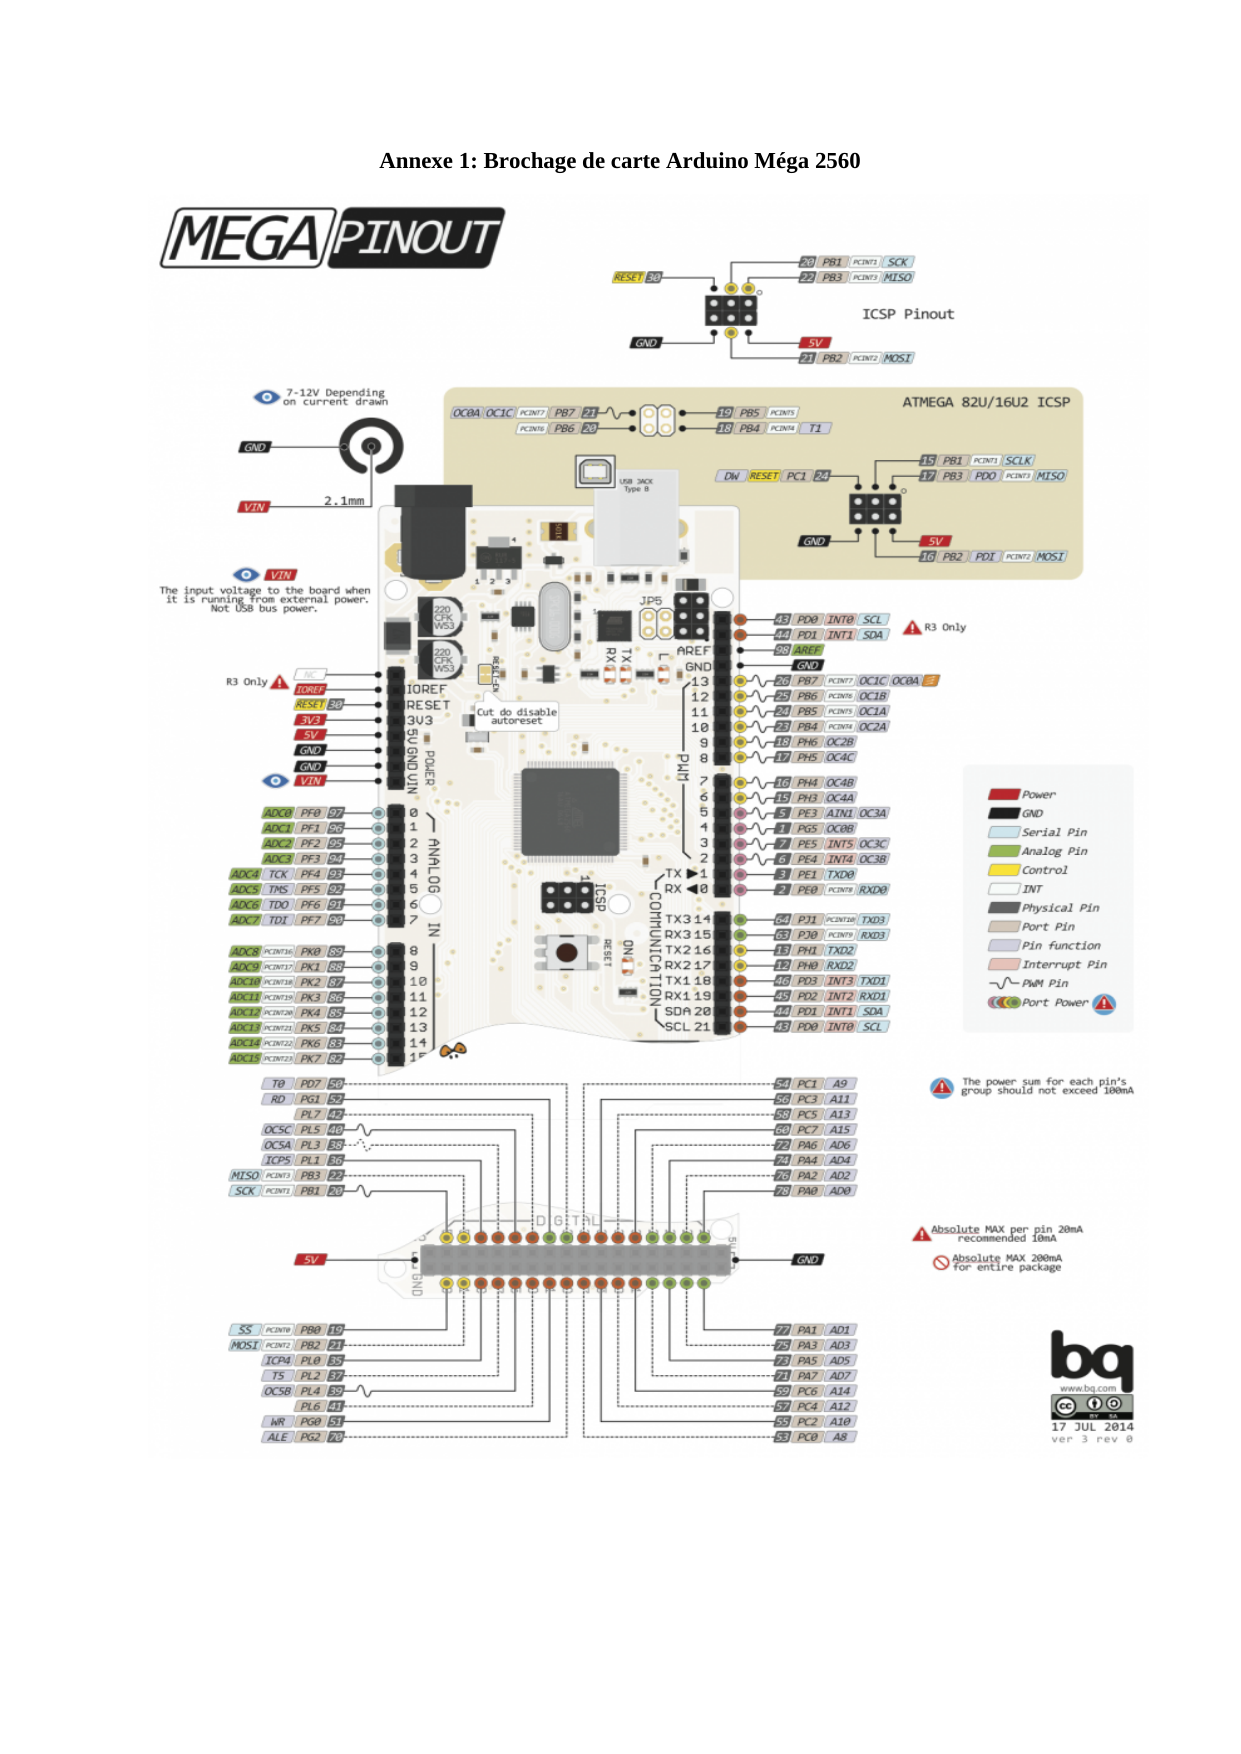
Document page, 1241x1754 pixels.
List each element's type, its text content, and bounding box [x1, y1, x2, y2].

picture [147, 194, 1150, 1459]
text Annexe 1: Brochage de carte Arduino Méga 2560 [148, 148, 1093, 174]
